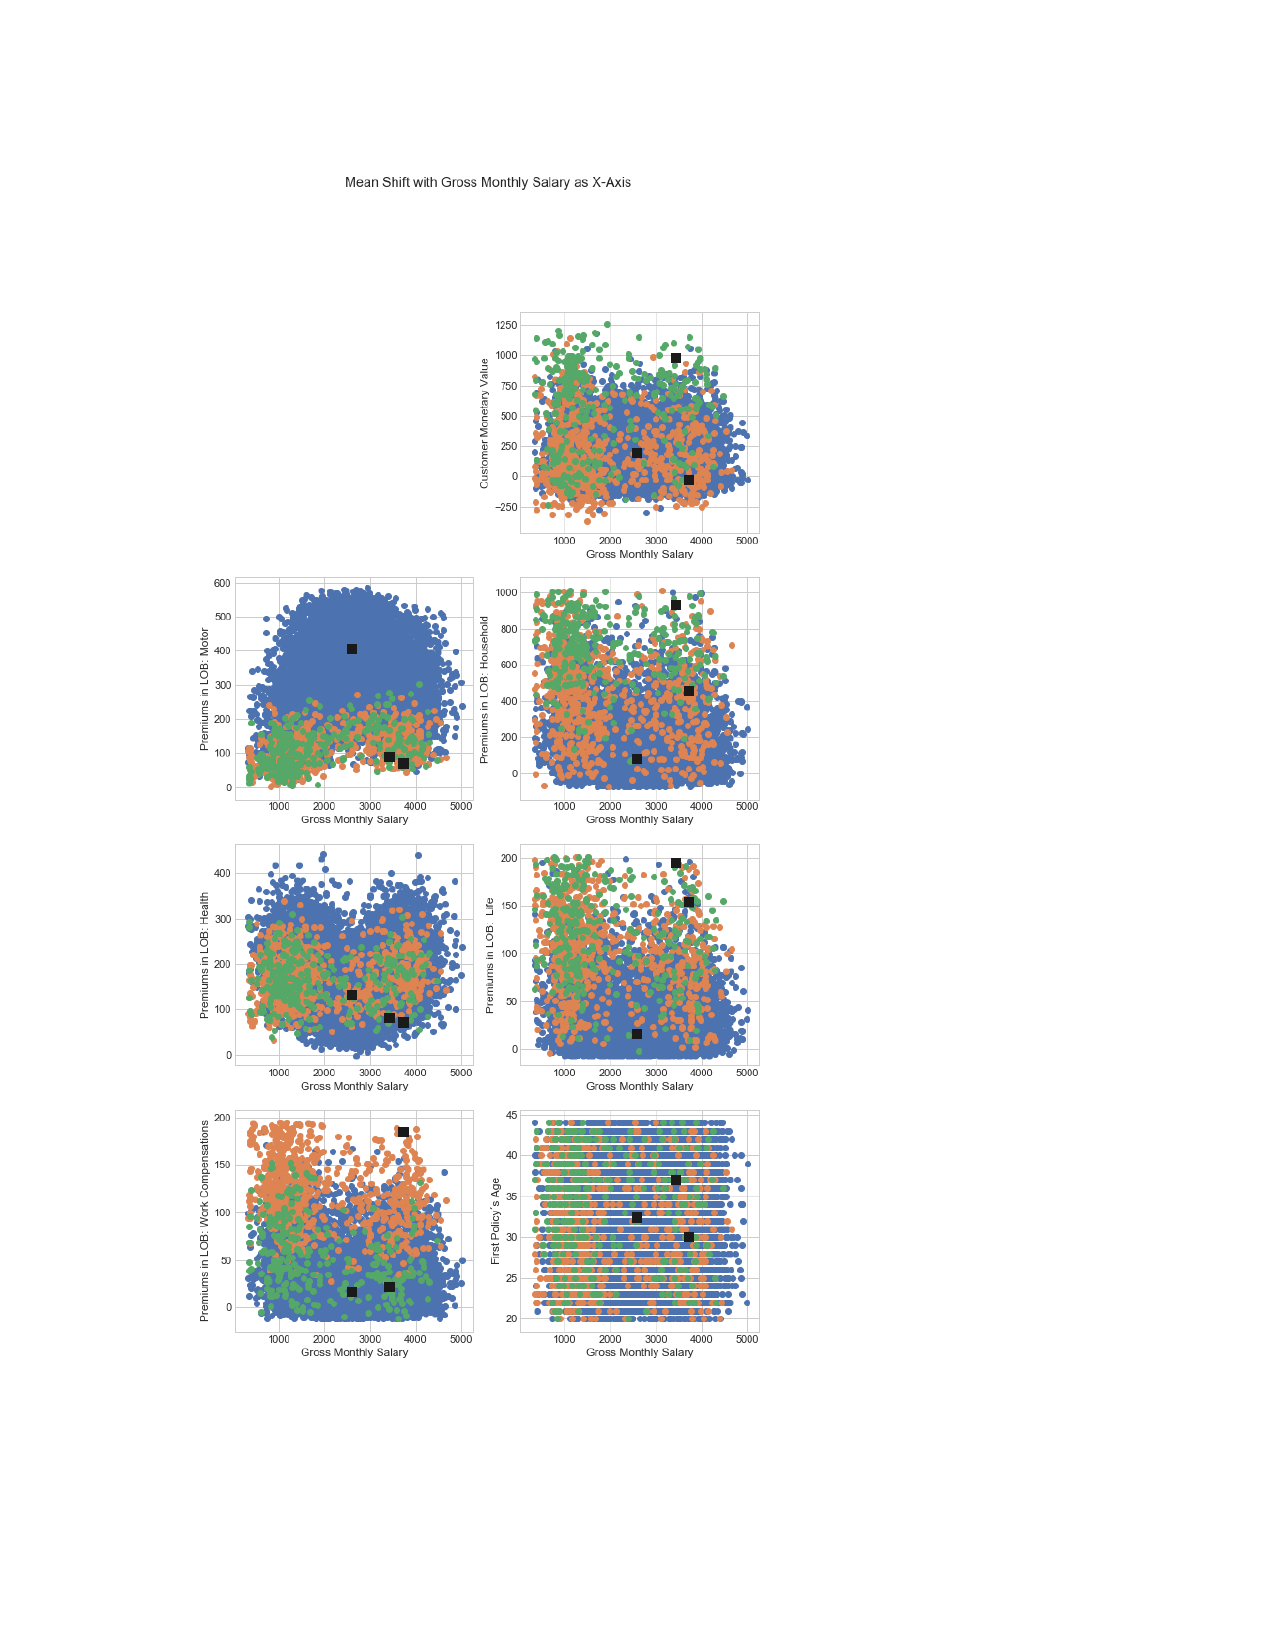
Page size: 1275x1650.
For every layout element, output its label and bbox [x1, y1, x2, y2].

picture [150, 150, 826, 1500]
